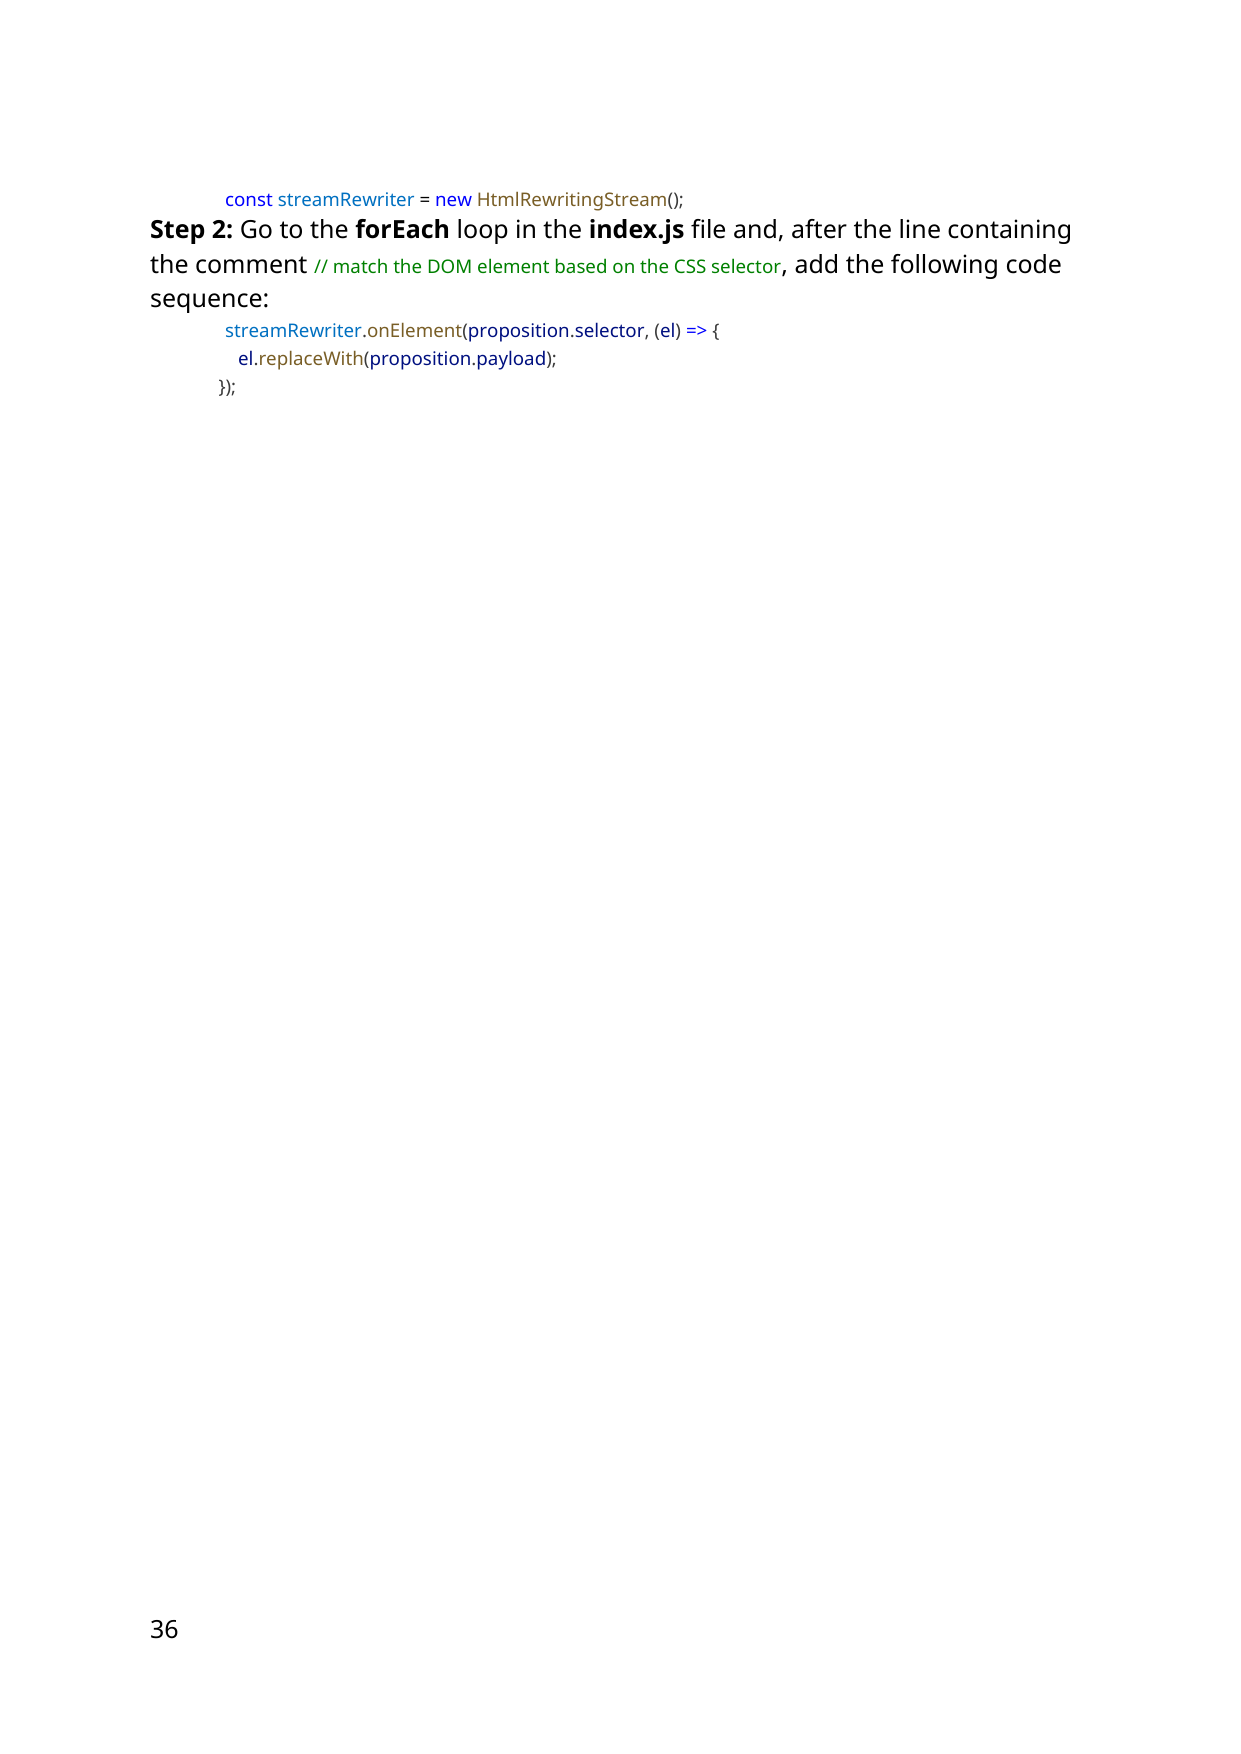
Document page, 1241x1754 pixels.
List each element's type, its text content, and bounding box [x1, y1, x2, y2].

text Step 2: Go to the forEach loop in the index.js file and, after the line containing the comment // match the DOM element based on the CSS selector, add the following code sequence: [150, 212, 1090, 314]
text const streamRewriter = new HtmlRewritingStream(); [150, 184, 1090, 212]
text el.replaceWith(proposition.payload); [150, 342, 1090, 371]
text }); [150, 371, 1090, 399]
text streamRewriter.onElement(proposition.selector, (el) => { [150, 314, 1090, 342]
